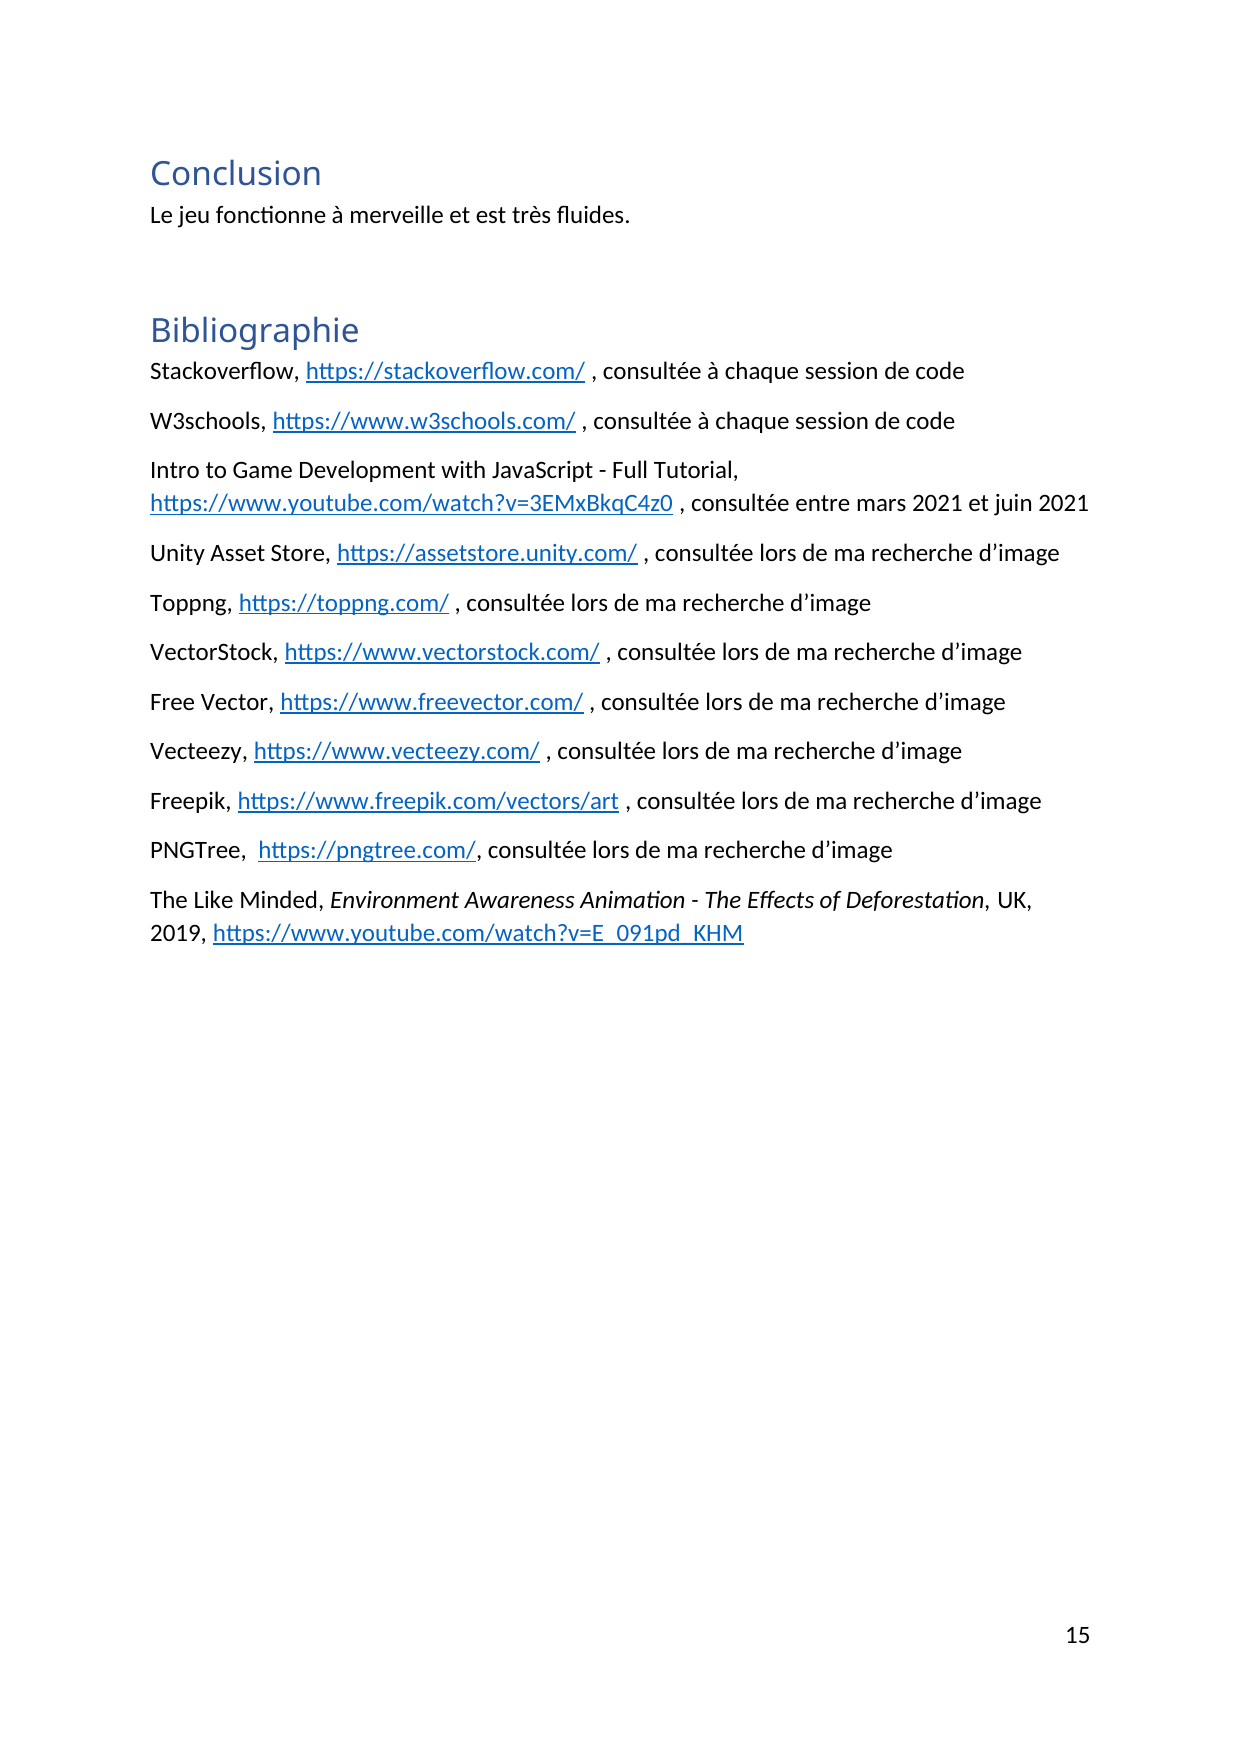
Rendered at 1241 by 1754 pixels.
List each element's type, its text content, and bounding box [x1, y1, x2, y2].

text W3schools, https://www.w3schools.com/ , consultée à chaque session de code [150, 405, 1090, 436]
text VectorStock, https://www.vectorstock.com/ , consultée lors de ma recherche d’image [150, 636, 1090, 667]
subtitle Conclusion [150, 150, 1090, 195]
text Stackoverflow, https://stackoverflow.com/ , consultée à chaque session de code [150, 355, 1090, 386]
text PNGTree, https://pngtree.com/, consultée lors de ma recherche d’image [150, 834, 1090, 865]
text Free Vector, https://www.freevector.com/ , consultée lors de ma recherche d’image [150, 686, 1090, 716]
text Le jeu fonctionne à merveille et est très fluides. [150, 199, 1090, 229]
text Toppng, https://toppng.com/ , consultée lors de ma recherche d’image [150, 587, 1090, 617]
subtitle Bibliographie [150, 306, 1090, 352]
text The Like Minded, Environment Awareness Animation - The Effects of Deforestation, UK, 2019, https://www.youtube.com/watch?v=E_091pd_KHM [150, 884, 1090, 948]
text Freepik, https://www.freepik.com/vectors/art , consultée lors de ma recherche d’image [150, 785, 1090, 816]
text Intro to Game Development with JavaScript - Full Tutorial, https://www.youtube.com/watch?v=3EMxBkqC4z0 , consultée entre mars 2021 et juin 2021 [150, 454, 1090, 518]
text Unity Asset Store, https://assetstore.unity.com/ , consultée lors de ma recherche d’image [150, 537, 1090, 568]
text Vecteezy, https://www.vecteezy.com/ , consultée lors de ma recherche d’image [150, 735, 1090, 766]
